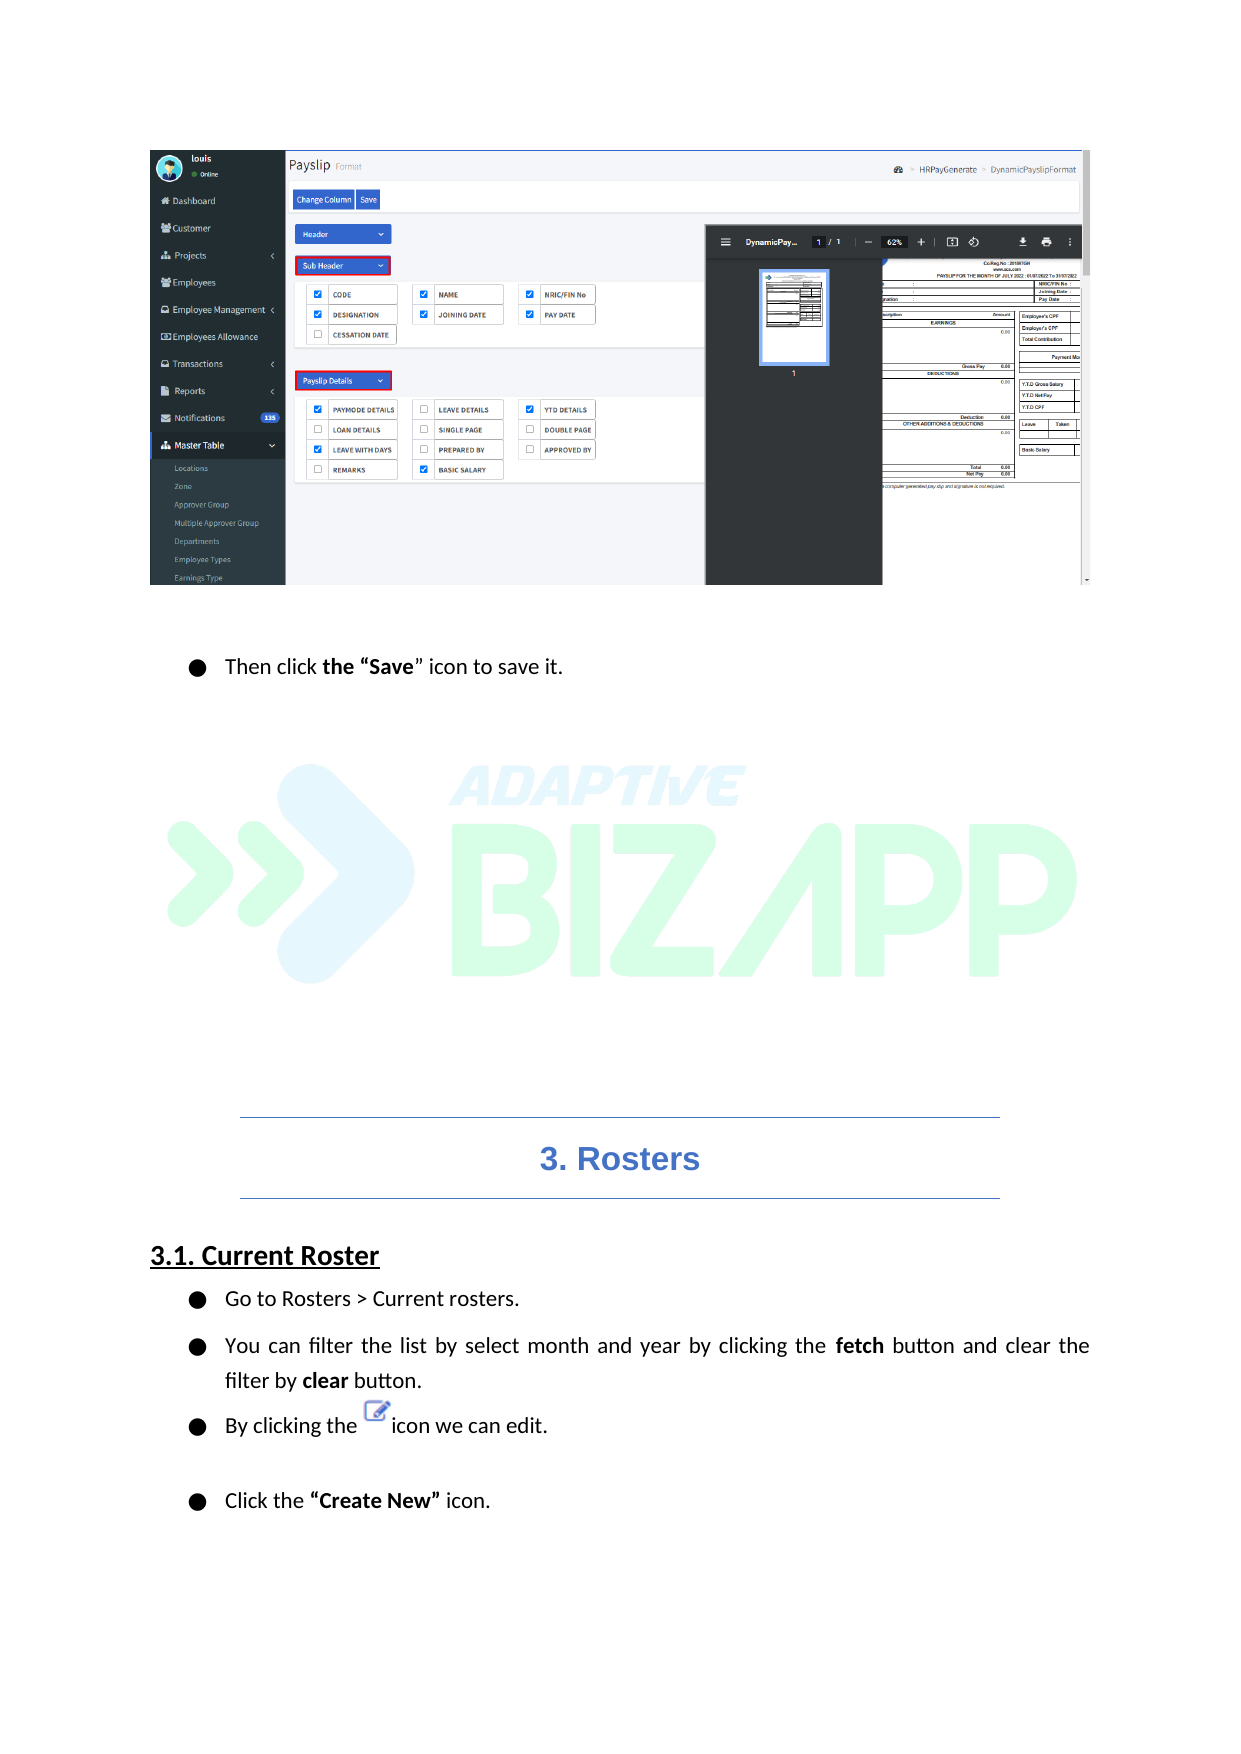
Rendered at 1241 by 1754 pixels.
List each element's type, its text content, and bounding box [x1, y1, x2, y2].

list Click the “Create New” icon. [187, 1475, 1090, 1522]
text 3. Rosters [240, 1118, 1000, 1198]
list Then click the “Save” icon to save it. [187, 641, 1090, 687]
picture [362, 1394, 392, 1434]
list Go to Rosters > Current rosters. [187, 1273, 1090, 1319]
list By clicking the icon we can edit. [187, 1394, 1090, 1447]
list You can filter the list by select month and year by clicking the fetch button and clear the filter by clear button. [187, 1319, 1090, 1394]
picture [150, 150, 1091, 585]
text 3.1. Current Roster [150, 1237, 1090, 1273]
